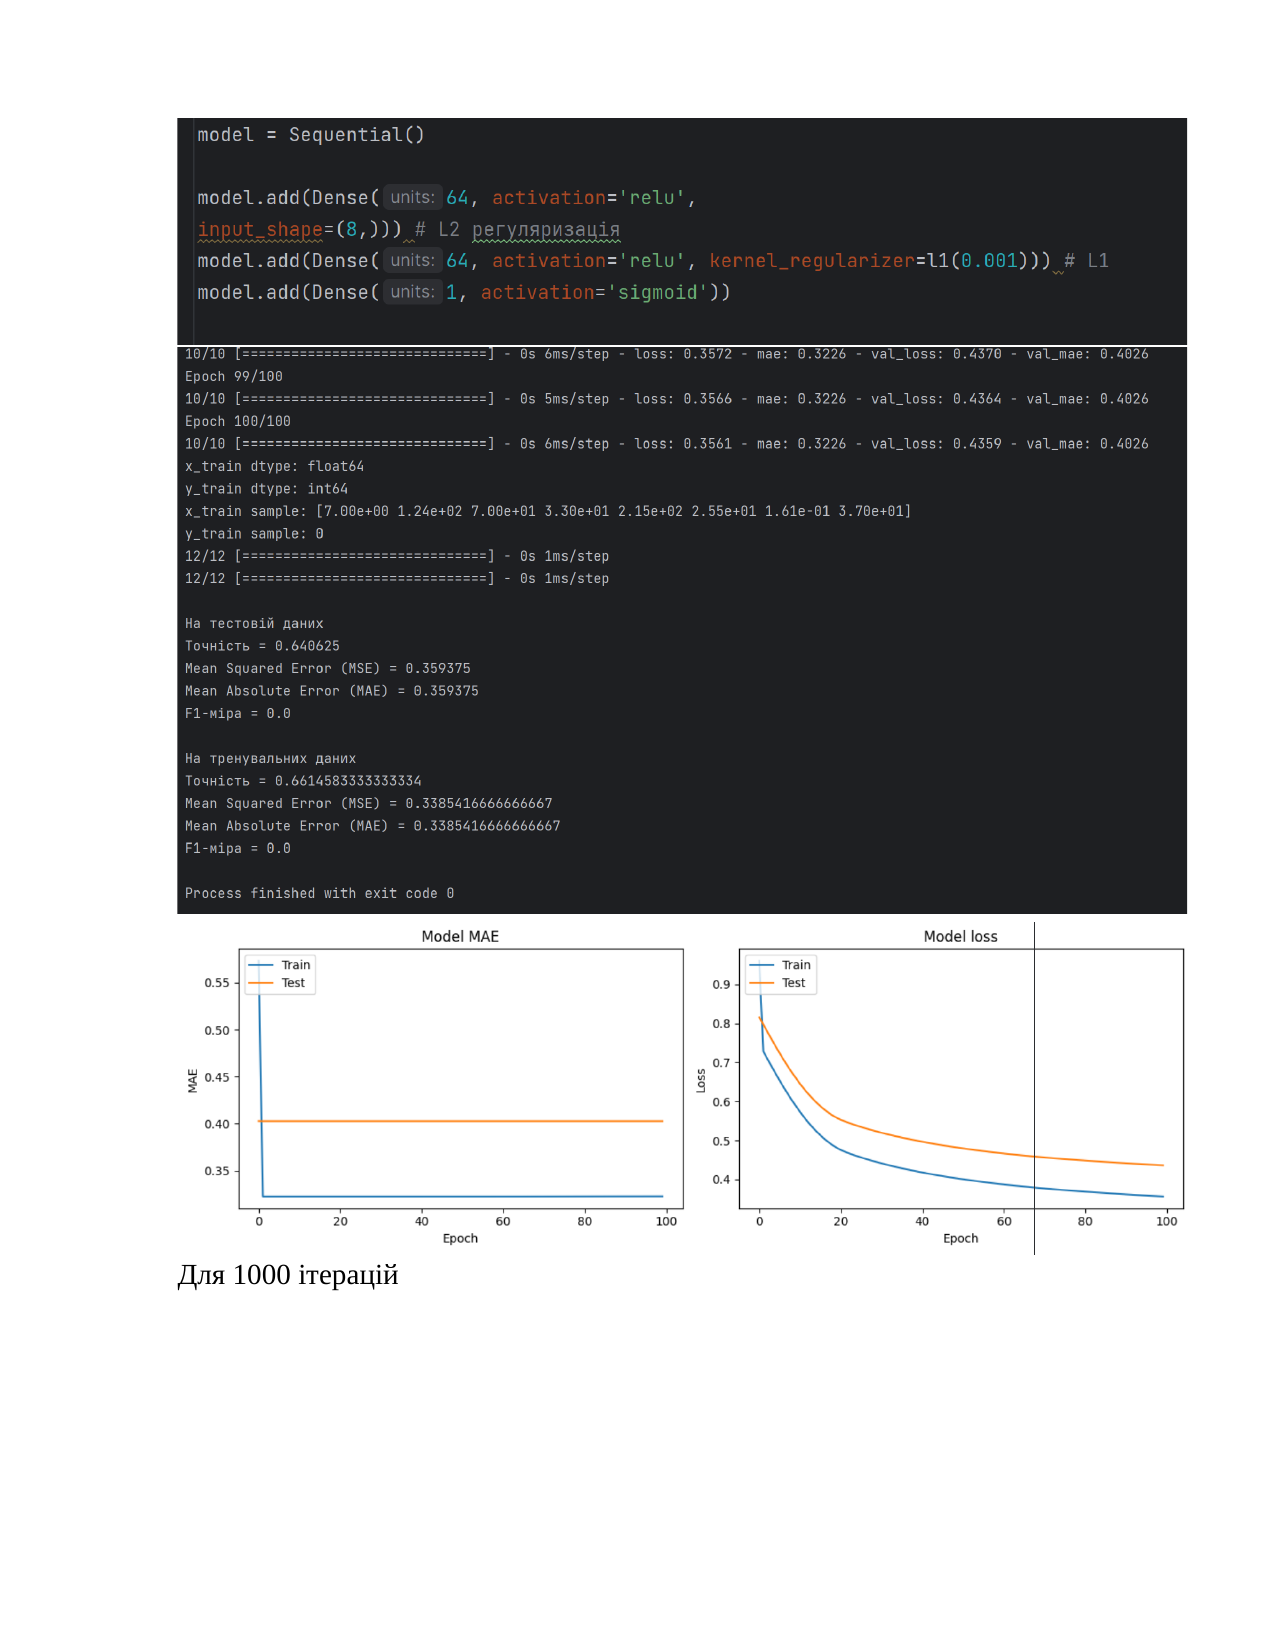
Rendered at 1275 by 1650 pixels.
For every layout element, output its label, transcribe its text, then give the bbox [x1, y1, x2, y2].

picture [177, 922, 1188, 1255]
text Для 1000 ітерацій [177, 1257, 1187, 1291]
picture [177, 118, 1188, 345]
picture [177, 347, 1188, 914]
